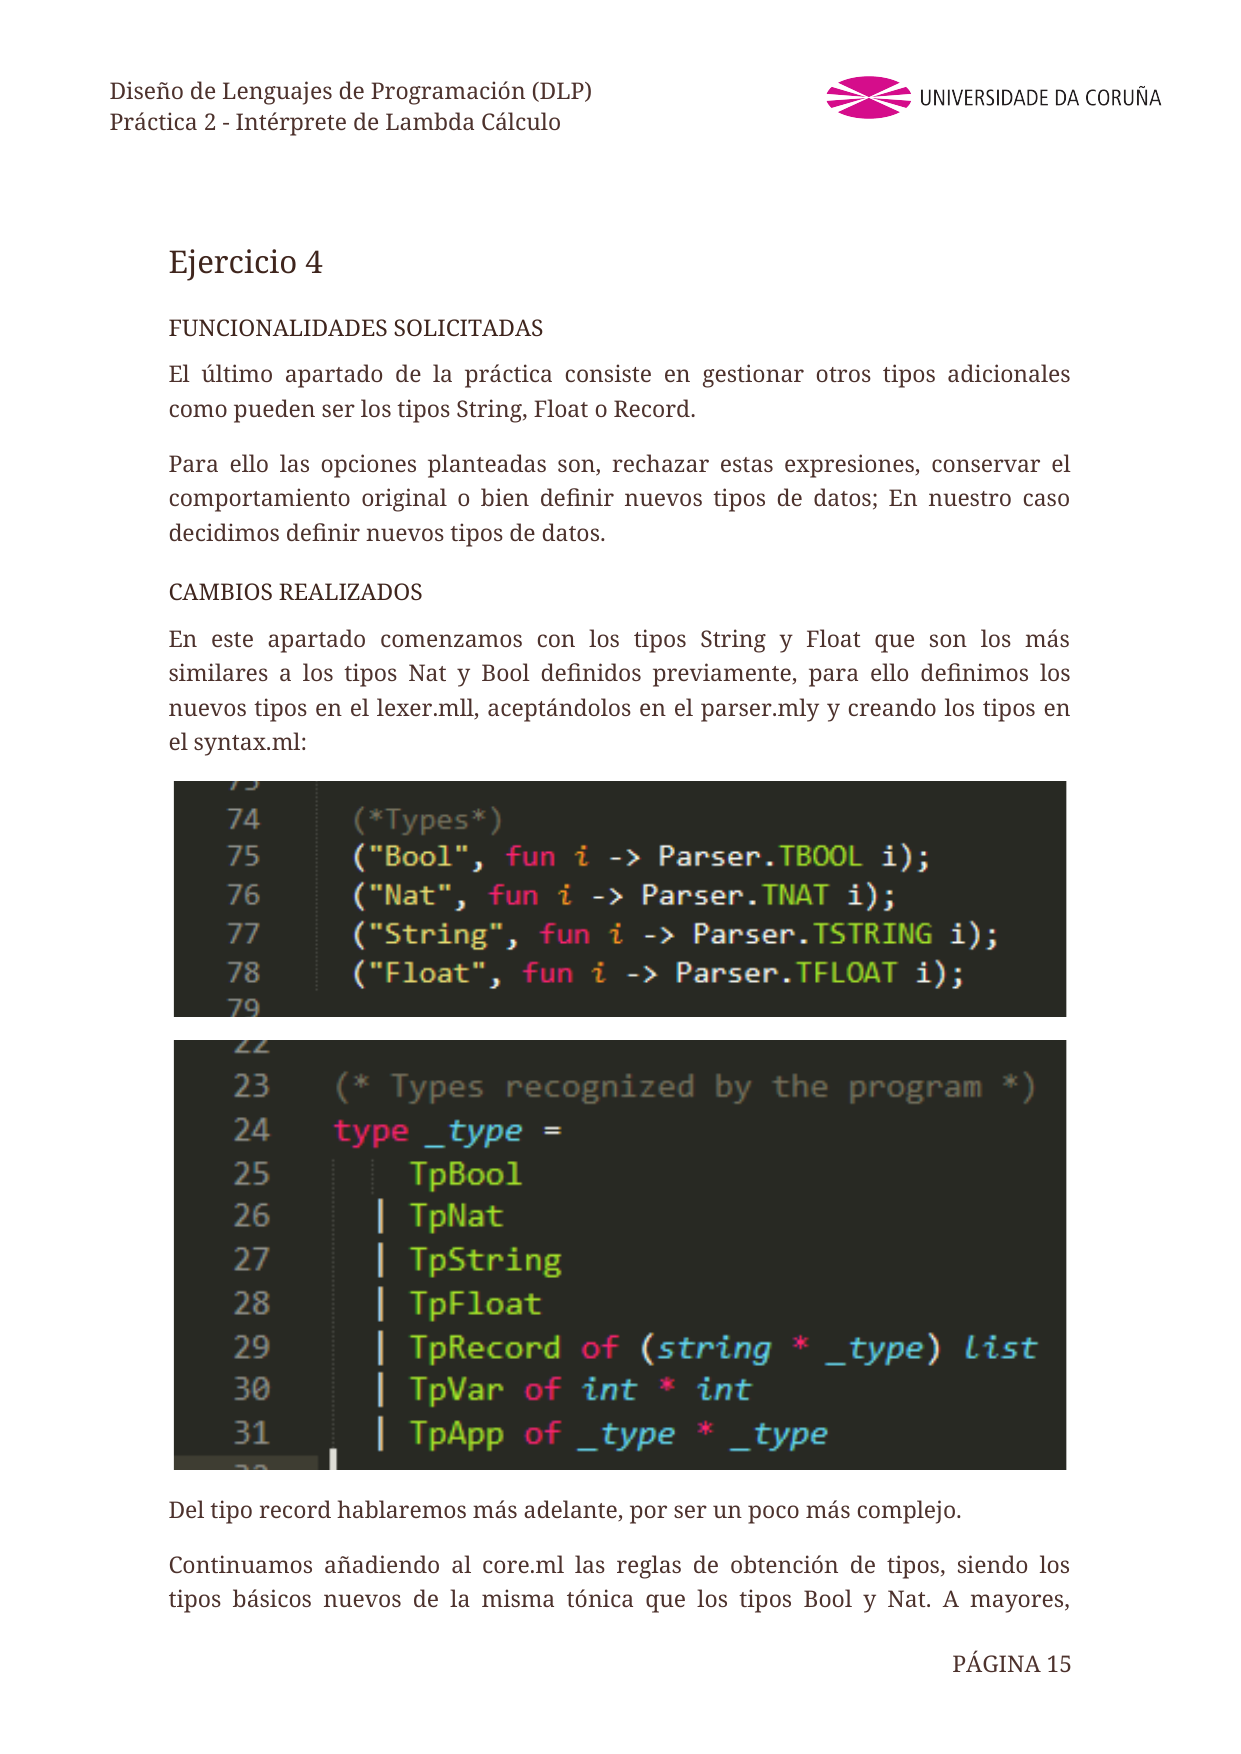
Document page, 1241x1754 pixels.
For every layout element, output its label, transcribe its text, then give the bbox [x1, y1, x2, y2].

text Para ello las opciones planteadas son, rechazar estas expresiones, conservar el comportamiento original o bien definir nuevos tipos de datos; En nuestro caso decidimos definir nuevos tipos de datos. [168, 448, 1072, 548]
subtitle Cambios Realizados [168, 576, 1072, 607]
picture [825, 76, 1163, 120]
text Del tipo record hablaremos más adelante, por ser un poco más complejo. [168, 1493, 1072, 1525]
picture [173, 1040, 1067, 1470]
text En este apartado comenzamos con los tipos String y Float que son los más similares a los tipos Nat y Bool definidos previamente, para ello definimos los nuevos tipos en el lexer.mll, aceptándolos en el parser.mly y creando los tipos en el syntax.ml: [168, 623, 1072, 757]
subtitle Funcionalidades Solicitadas [168, 311, 1072, 343]
text El último apartado de la práctica consiste en gestionar otros tipos adicionales como pueden ser los tipos String, Float o Record. [168, 358, 1072, 424]
picture [173, 781, 1067, 1017]
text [168, 1549, 1072, 1614]
subtitle Ejercicio 4 [168, 240, 1072, 282]
